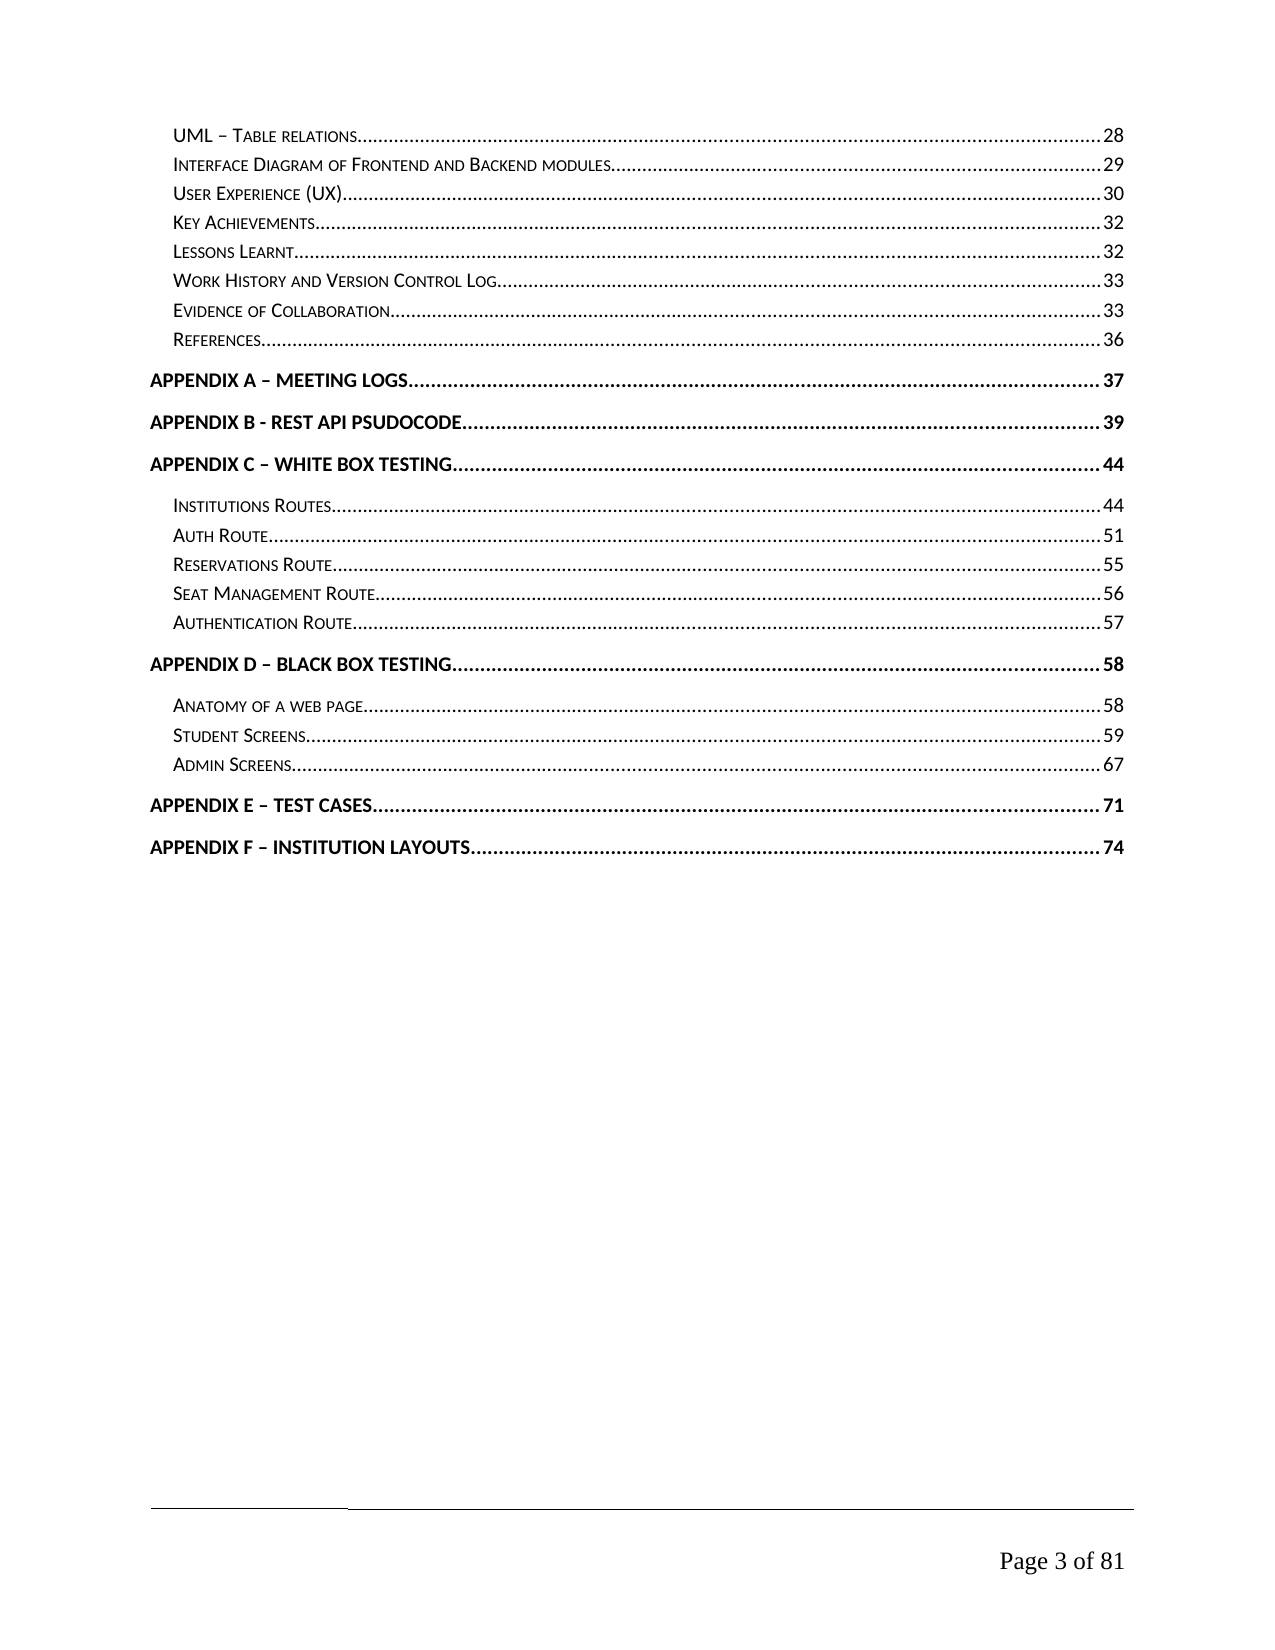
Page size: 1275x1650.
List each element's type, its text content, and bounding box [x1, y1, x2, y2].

text Lessons Learnt 32 [173, 238, 1125, 264]
text Institutions Routes 44 [173, 493, 1125, 518]
text Appendix C – White box Testing 44 [150, 451, 1125, 476]
text Admin Screens 67 [173, 751, 1125, 776]
text Anatomy of a web page 58 [173, 693, 1125, 718]
text Seat Management Route 56 [173, 580, 1125, 606]
text Key Achievements 32 [173, 209, 1125, 235]
text Interface Diagram of Frontend and Backend modules 29 [173, 151, 1125, 176]
text Authentication Route 57 [173, 609, 1125, 635]
text Work History and Version Control Log 33 [173, 268, 1125, 293]
text Appendix B - Rest API Psudocode 39 [150, 409, 1125, 435]
text User Experience (UX) 30 [173, 180, 1125, 206]
text UML – Table relations 28 [173, 122, 1125, 147]
text Appendix F – Institution Layouts 74 [150, 834, 1125, 860]
text References 36 [173, 326, 1125, 351]
text Appendix A – Meeting logs 37 [150, 368, 1125, 393]
text Auth Route 51 [173, 522, 1125, 547]
text Student Screens 59 [173, 722, 1125, 747]
text Appendix E – Test Cases 71 [150, 793, 1125, 818]
text Appendix D – Black box Testing 58 [150, 651, 1125, 676]
text Reservations Route 55 [173, 551, 1125, 576]
text Evidence of Collaboration 33 [173, 297, 1125, 322]
